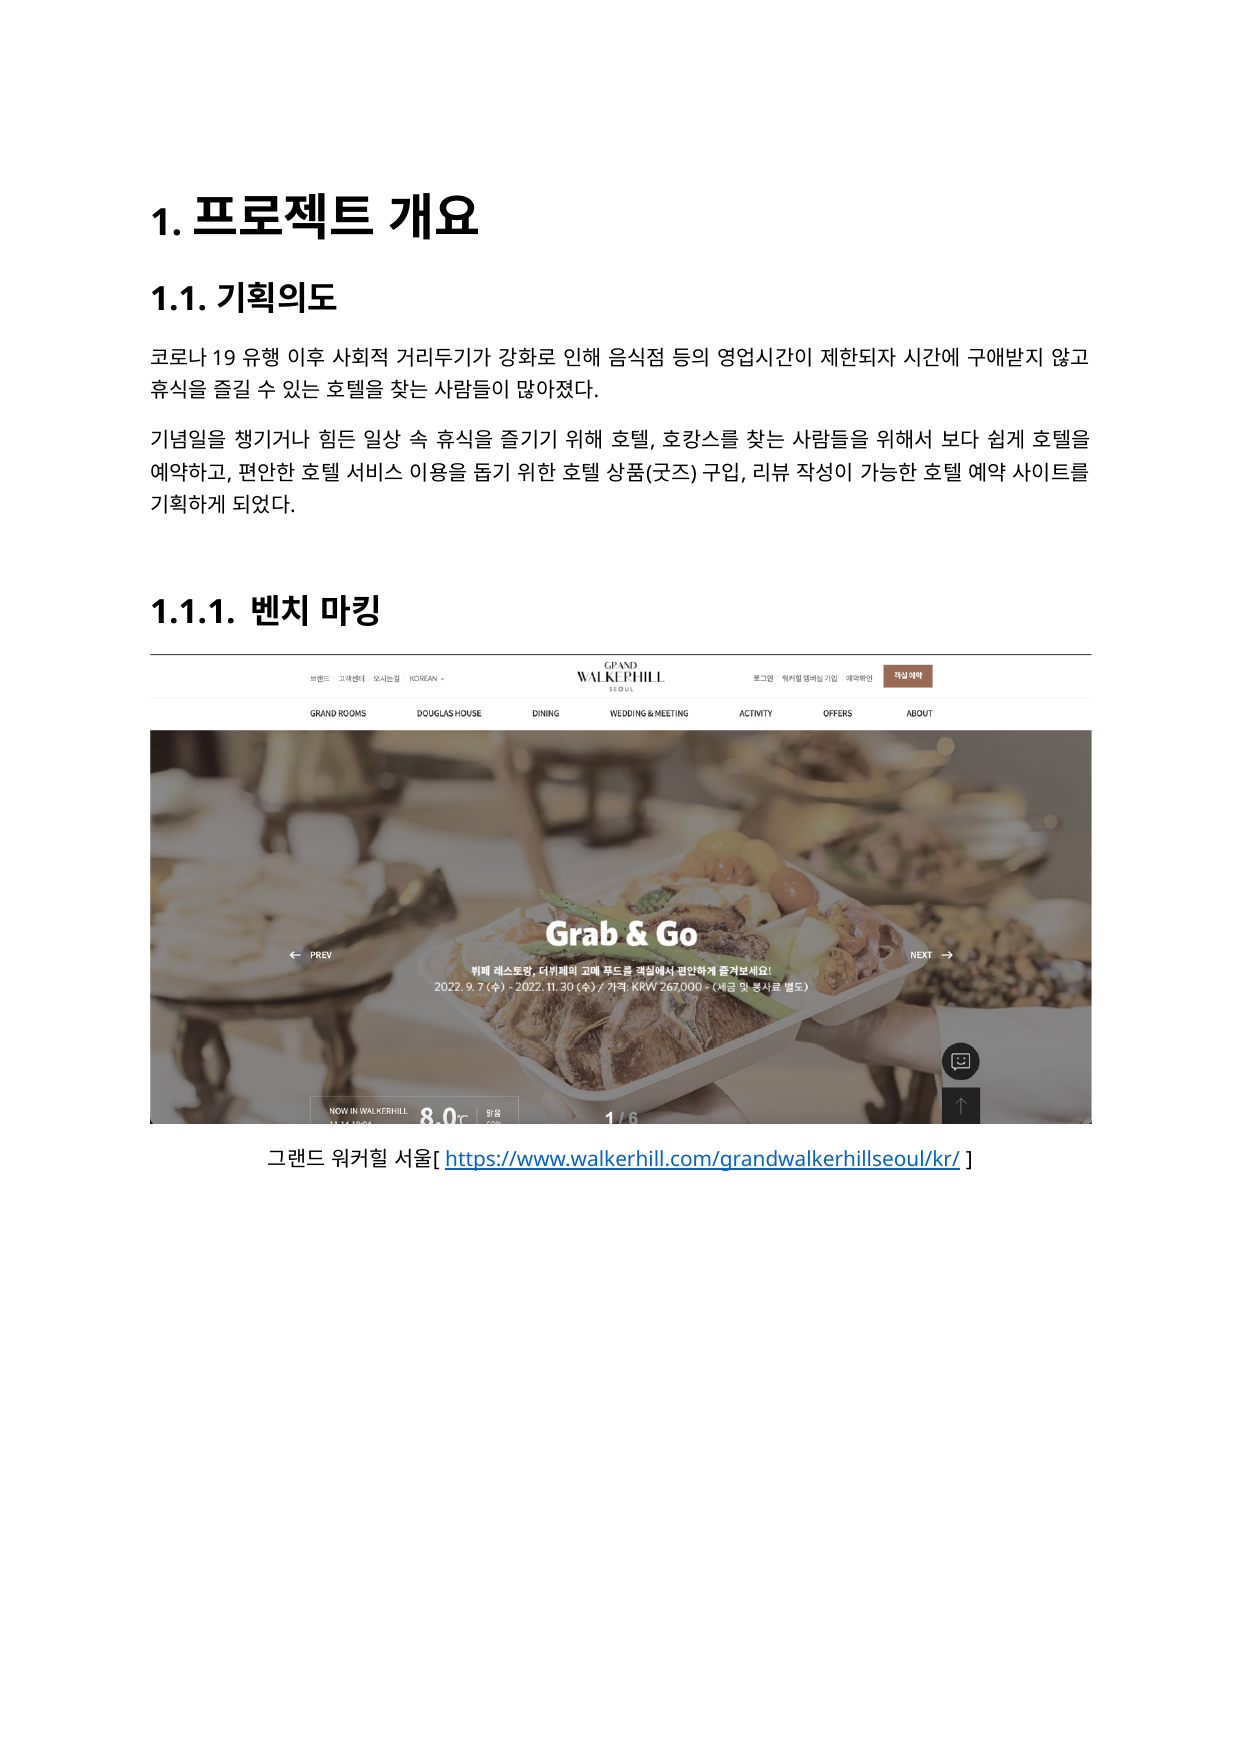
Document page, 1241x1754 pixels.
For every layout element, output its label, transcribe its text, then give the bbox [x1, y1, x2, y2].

picture [150, 654, 1092, 1124]
subtitle 벤치 마킹 [150, 585, 1090, 633]
text 코로나19 유행 이후 사회적 거리두기가 강화로 인해 음식점 등의 영업시간이 제한되자 시간에 구애받지 않고 휴식을 즐길 수 있는 호텔을 찾는 사람들이 많아졌다. [150, 341, 1090, 404]
subtitle 1.1. 기획의도 [150, 272, 1090, 320]
subtitle 1. 프로젝트 개요 [150, 177, 1090, 249]
text 기념일을 챙기거나 힘든 일상 속 휴식을 즐기기 위해 호텔, 호캉스를 찾는 사람들을 위해서 보다 쉽게 호텔을 예약하고, 편안한 호텔 서비스 이용을 돕기 위한 호텔 상품(굿즈) 구입, 리뷰 작성이 가능한 호텔 예약 사이트를 기획하게 되었다. [150, 423, 1090, 519]
text 그랜드 워커힐 서울[ https://www.walkerhill.com/grandwalkerhillseoul/kr/ ] [150, 1142, 1090, 1173]
